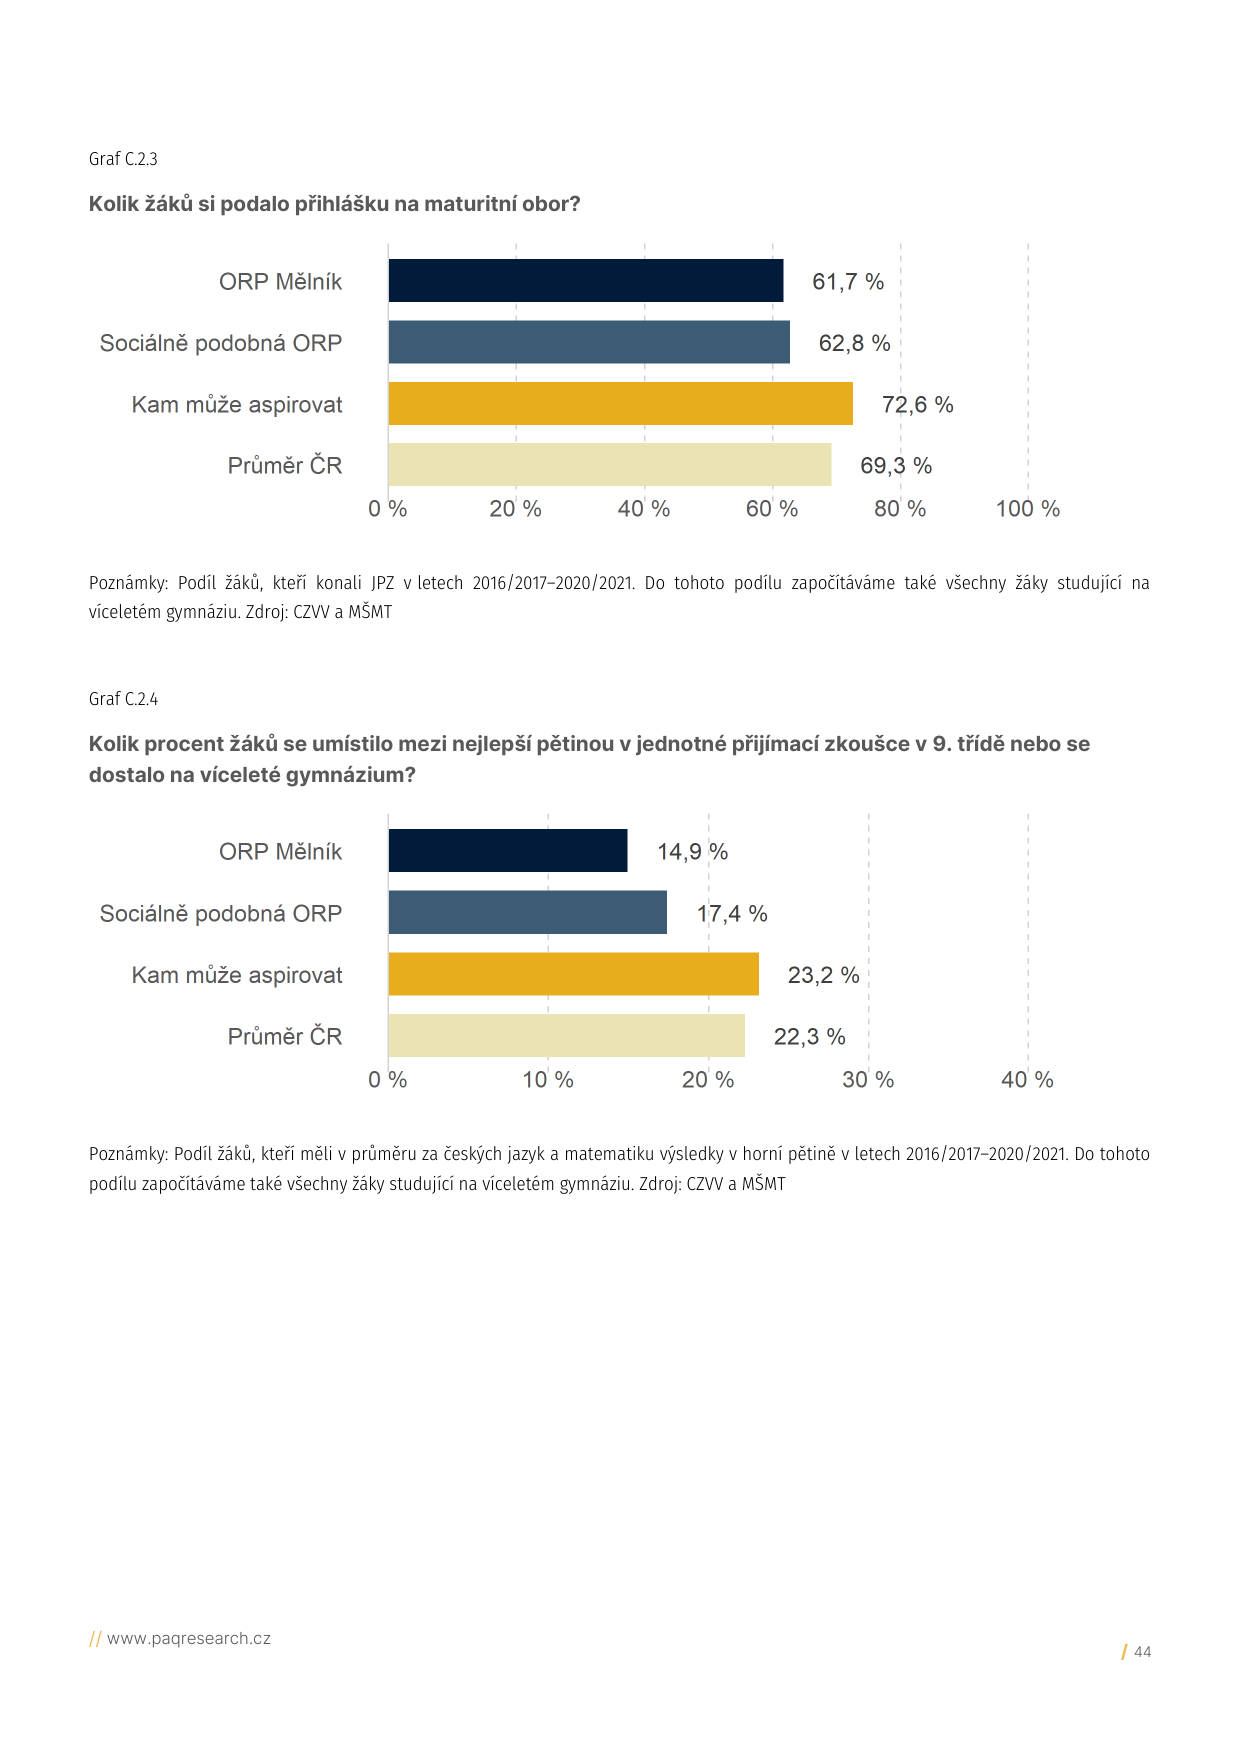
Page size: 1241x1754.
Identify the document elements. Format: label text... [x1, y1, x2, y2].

text Kolik žáků si podalo přihlášku na maturitní obor? [89, 186, 1152, 216]
picture [88, 787, 1139, 1119]
text Poznámky: Podíl žáků, kteří měli v průměru za českých jazyk a matematiku výsledky v horní pětině v letech 2016/2017–2020/2021. Do tohoto podílu započítáváme také všechny žáky studující na víceletém gymnáziu. Zdroj: CZVV a MŠMT [89, 1135, 1152, 1196]
text Graf C.2.4 [89, 688, 1152, 711]
text Kolik procent žáků se umístilo mezi nejlepší pětinou v jednotné přijímací zkoušce v 9. třídě nebo se dostalo na víceleté gymnázium? [89, 727, 1152, 787]
text Graf C.2.3 [89, 148, 1152, 170]
picture [88, 216, 1139, 548]
text Poznámky: Podíl žáků, kteří konali JPZ v letech 2016/2017–2020/2021. Do tohoto podílu započítáváme také všechny žáky studující na víceletém gymnáziu. Zdroj: CZVV a MŠMT [89, 564, 1152, 625]
